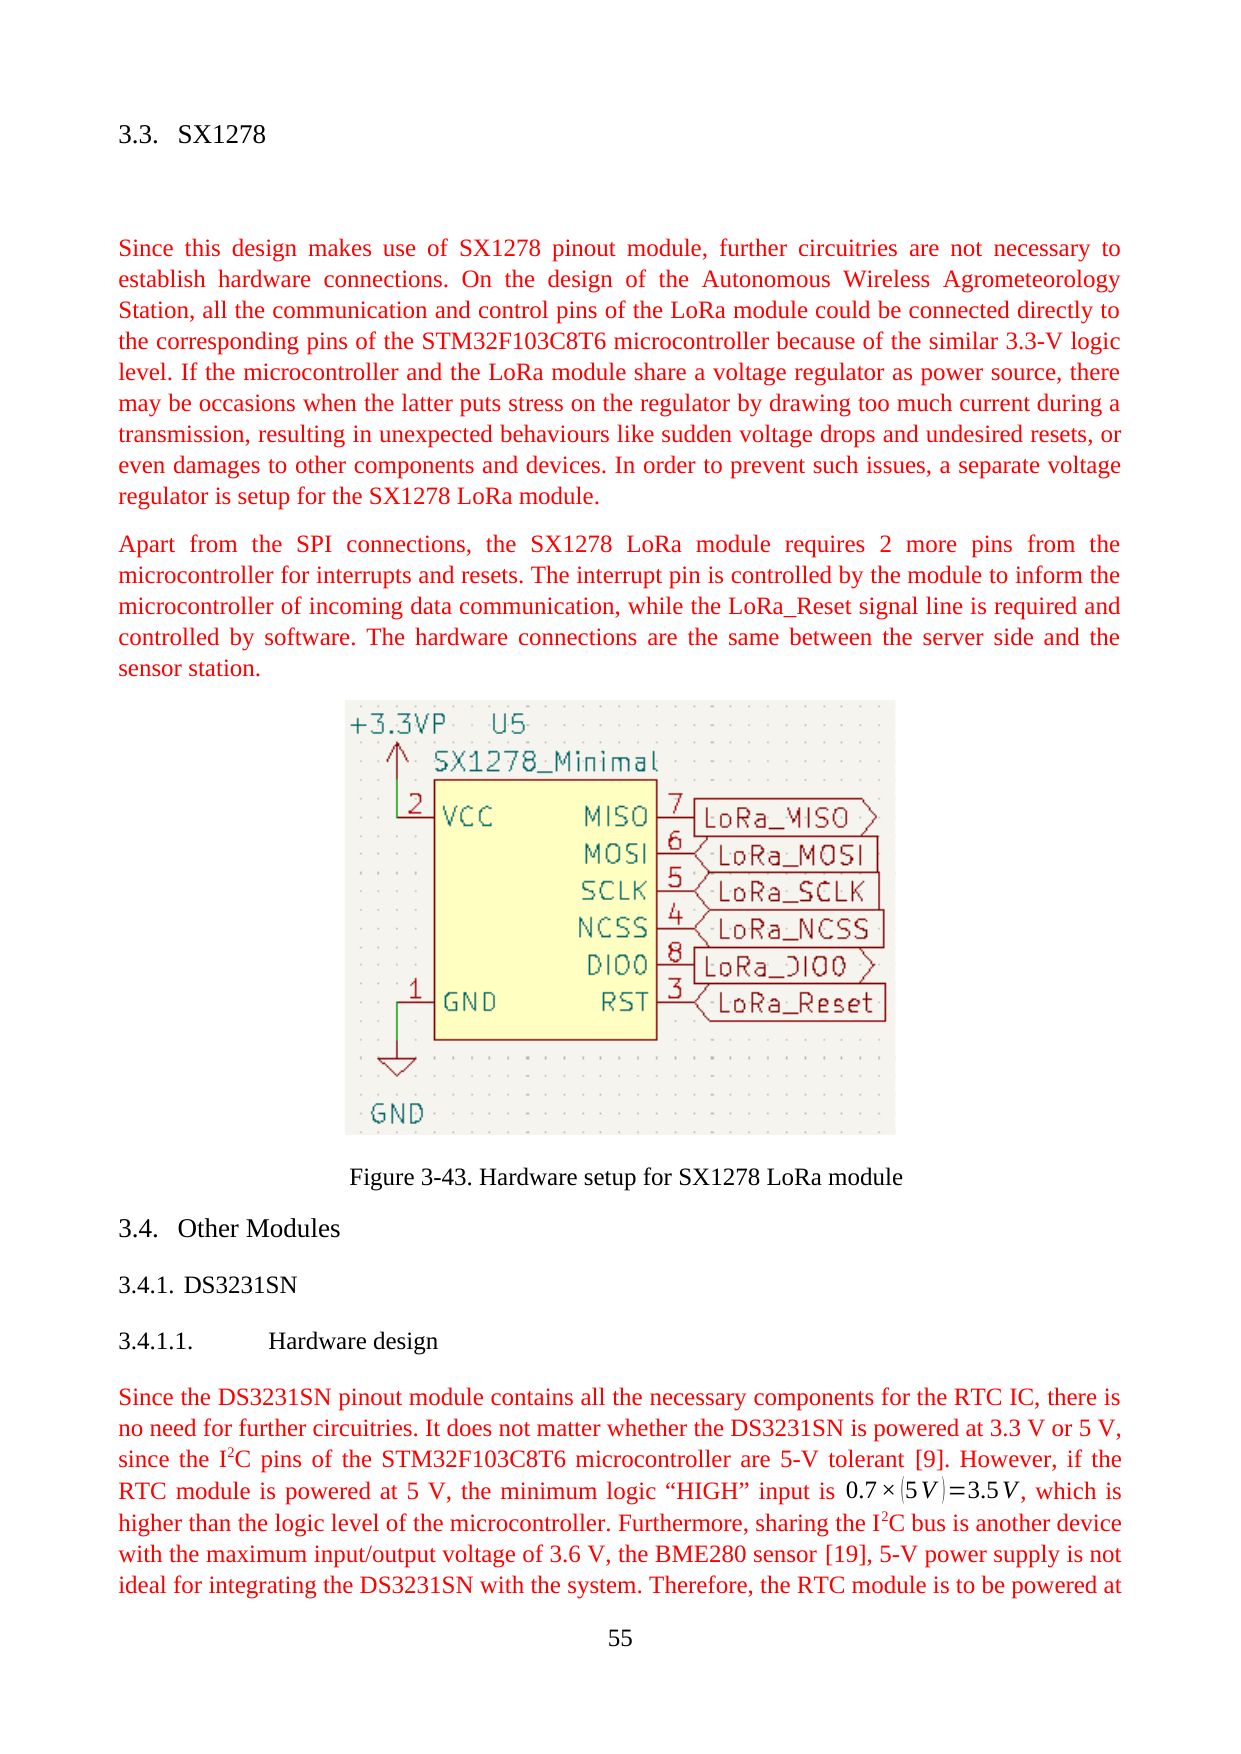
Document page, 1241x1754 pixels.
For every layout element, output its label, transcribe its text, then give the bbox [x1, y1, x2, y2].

subtitle SX1278 [118, 118, 1122, 149]
text Apart from the SPI connections, the SX1278 LoRa module requires 2 more pins from the microcontroller for interrupts and resets. The interrupt pin is controlled by the module to inform the microcontroller of incoming data communication, while the LoRa_Reset signal line is required and controlled by software. The hardware connections are the same between the server side and the sensor station. [118, 529, 1122, 682]
picture [344, 700, 896, 1135]
subtitle Hardware design [118, 1326, 1122, 1355]
subtitle DS3231SN [118, 1270, 1122, 1299]
subtitle Other Modules [118, 1212, 1122, 1243]
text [118, 1382, 1122, 1599]
text Since this design makes use of SX1278 pinout module, further circuitries are not necessary to establish hardware connections. On the design of the Autonomous Wireless Agrometeorology Station, all the communication and control pins of the LoRa module could be connected directly to the corresponding pins of the STM32F103C8T6 microcontroller because of the similar 3.3-V logic level. If the microcontroller and the LoRa module share a voltage regulator as power source, there may be occasions when the latter puts stress on the regulator by drawing too much current during a transmission, resulting in unexpected behaviours like sudden voltage drops and undesired resets, or even damages to other components and devices. In order to prevent such issues, a separate voltage regulator is setup for the SX1278 LoRa module. [118, 233, 1122, 510]
